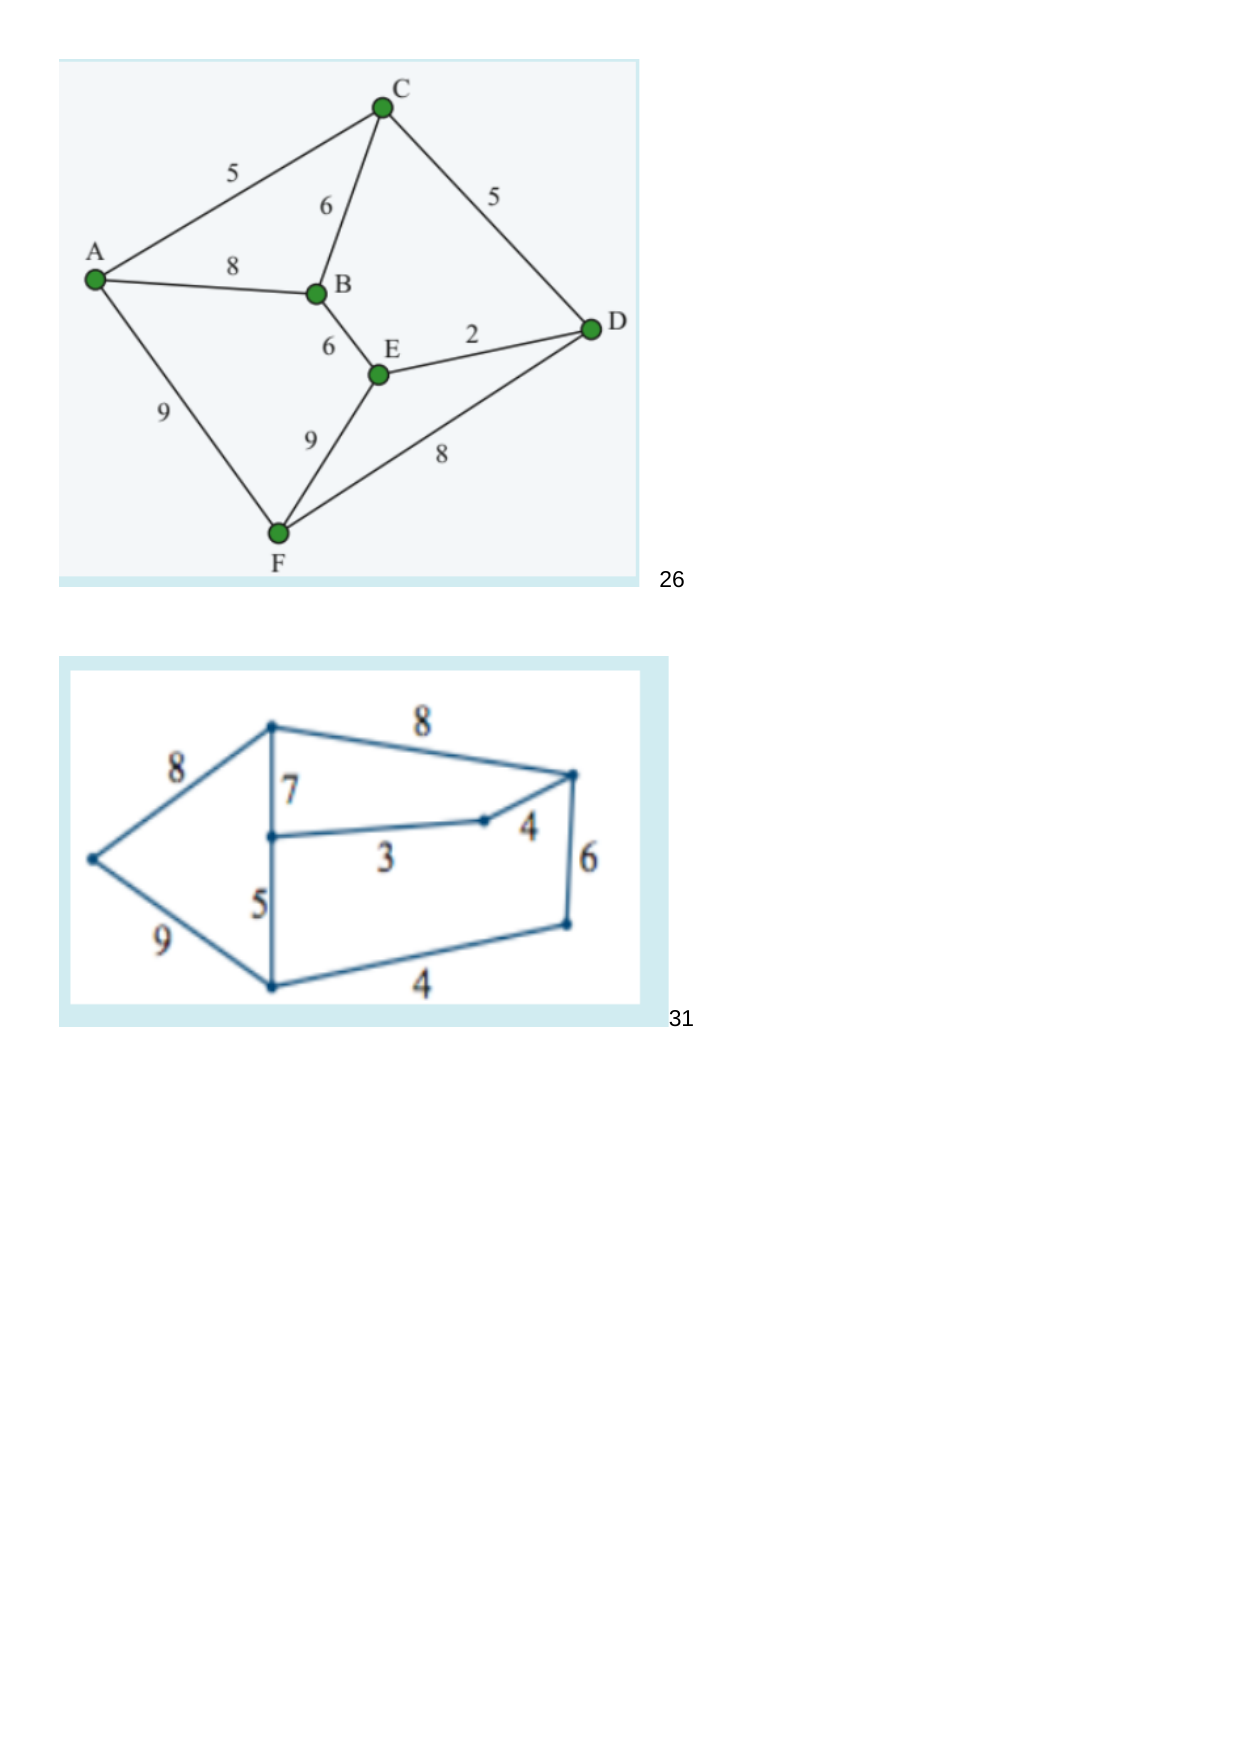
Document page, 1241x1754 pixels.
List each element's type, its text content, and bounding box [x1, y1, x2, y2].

picture [59, 656, 669, 1027]
picture [59, 59, 640, 587]
